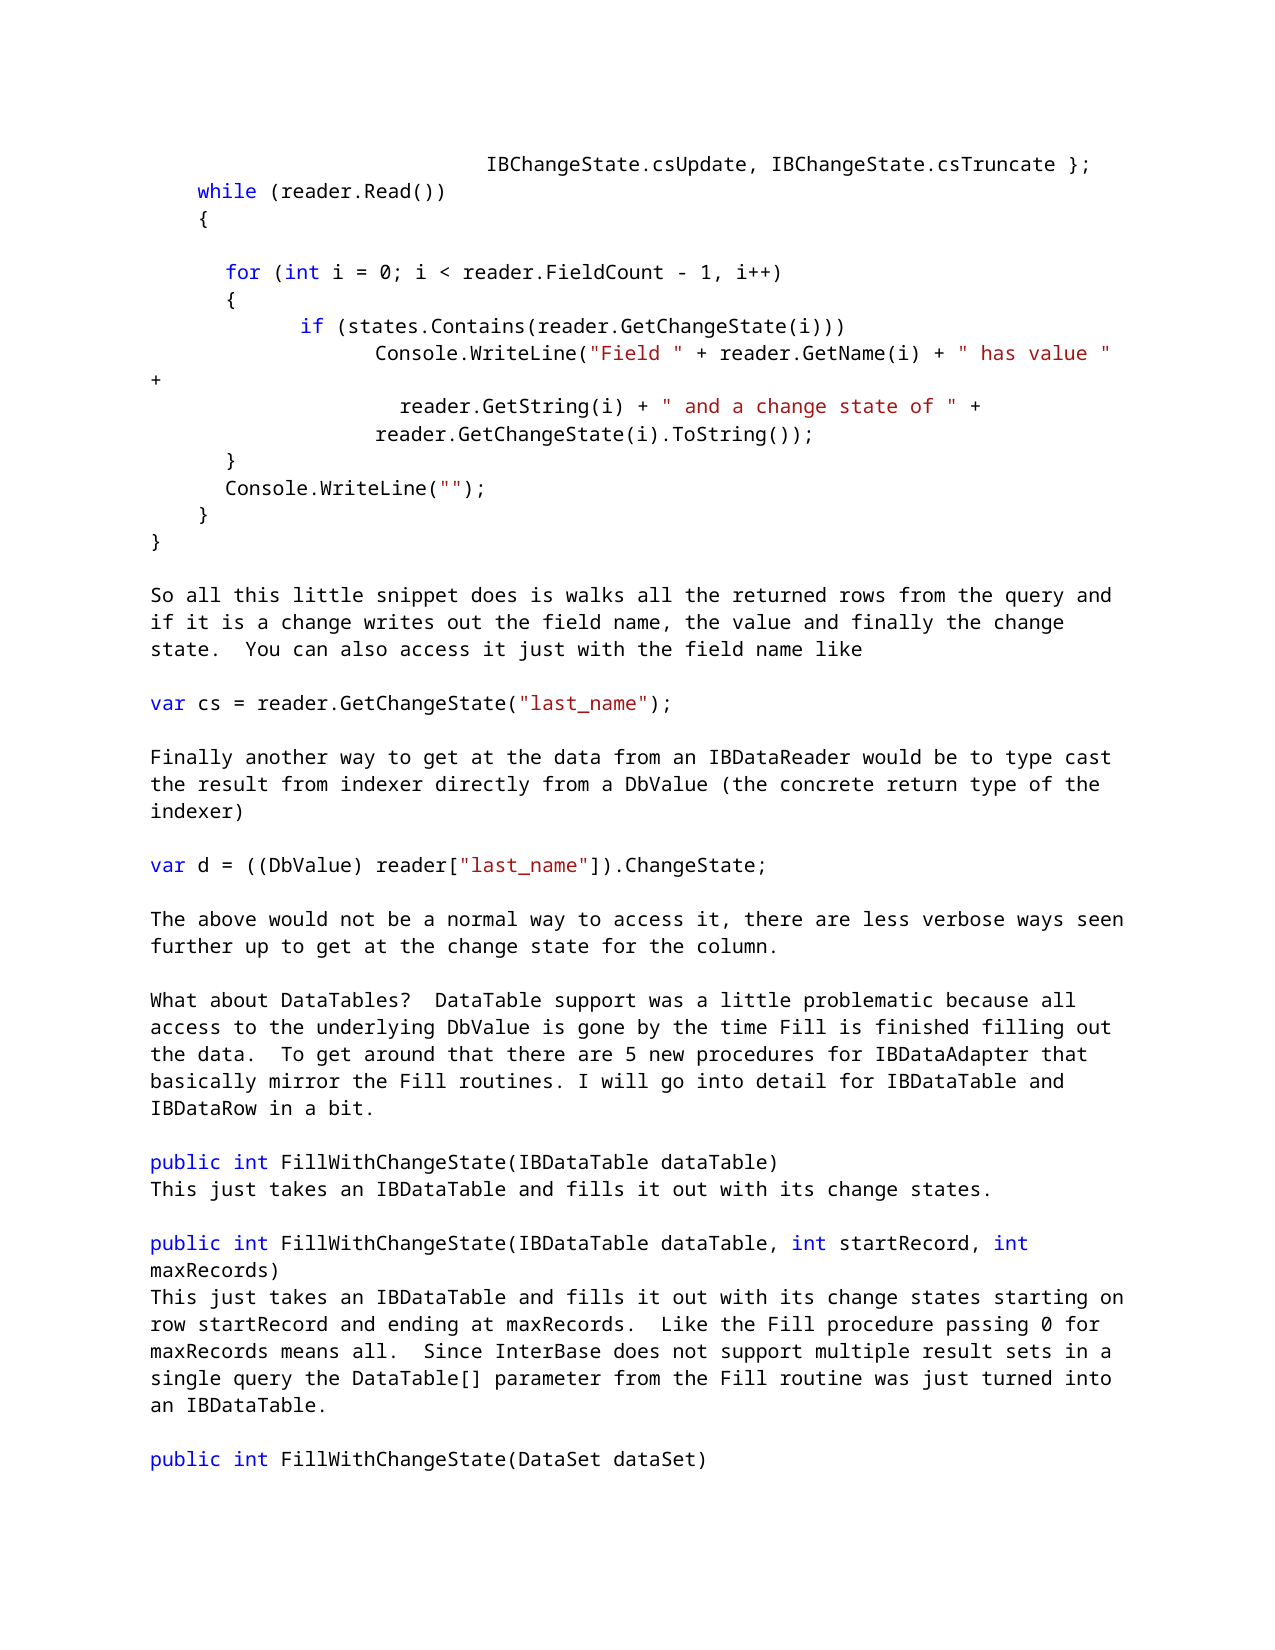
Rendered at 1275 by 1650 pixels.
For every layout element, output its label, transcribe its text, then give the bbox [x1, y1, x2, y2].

text Console.WriteLine("Field " + reader.GetName(i) + " has value " + [150, 339, 1125, 393]
text Console.WriteLine(""); [150, 474, 1125, 501]
text public int FillWithChangeState(DataSet dataSet) [150, 1445, 1125, 1472]
text var d = ((DbValue) reader["last_name"]).ChangeState; [150, 851, 1125, 878]
text reader.GetString(i) + " and a change state of " + [150, 393, 1125, 420]
text var cs = reader.GetChangeState("last_name"); [150, 689, 1125, 717]
text This just takes an IBDataTable and fills it out with its change states starting on row startRecord and ending at maxRecords. Like the Fill procedure passing 0 for maxRecords means all. Since InterBase does not support multiple result sets in a single query the DataTable[] parameter from the Fill routine was just turned into an IBDataTable. [150, 1283, 1125, 1418]
text IBChangeState.csUpdate, IBChangeState.csTruncate }; [450, 150, 1125, 177]
text } [150, 447, 1125, 474]
text while (reader.Read()) [150, 177, 1125, 204]
text This just takes an IBDataTable and fills it out with its change states. [150, 1175, 1125, 1202]
text Finally another way to get at the data from an IBDataReader would be to type cast the result from indexer directly from a DbValue (the concrete return type of the indexer) [150, 743, 1125, 824]
text public int FillWithChangeState(IBDataTable dataTable) [150, 1148, 1125, 1175]
text { [150, 285, 1125, 312]
text reader.GetChangeState(i).ToString()); [150, 420, 1125, 447]
text What about DataTables? DataTable support was a little problematic because all access to the underlying DbValue is gone by the time Fill is finished filling out the data. To get around that there are 5 new procedures for IBDataAdapter that basically mirror the Fill routines. I will go into detail for IBDataTable and IBDataRow in a bit. [150, 986, 1125, 1121]
text for (int i = 0; i < reader.FieldCount - 1, i++) [150, 258, 1125, 285]
text public int FillWithChangeState(IBDataTable dataTable, int startRecord, int maxRecords) [150, 1229, 1125, 1283]
text The above would not be a normal way to access it, there are less verbose ways seen further up to get at the change state for the column. [150, 905, 1125, 959]
text So all this little snippet does is walks all the returned rows from the query and if it is a change writes out the field name, the value and finally the change state. You can also access it just with the field name like [150, 582, 1125, 663]
text { [150, 204, 1125, 231]
text } [150, 528, 1125, 555]
text if (states.Contains(reader.GetChangeState(i))) [150, 312, 1125, 339]
text } [150, 501, 1125, 528]
